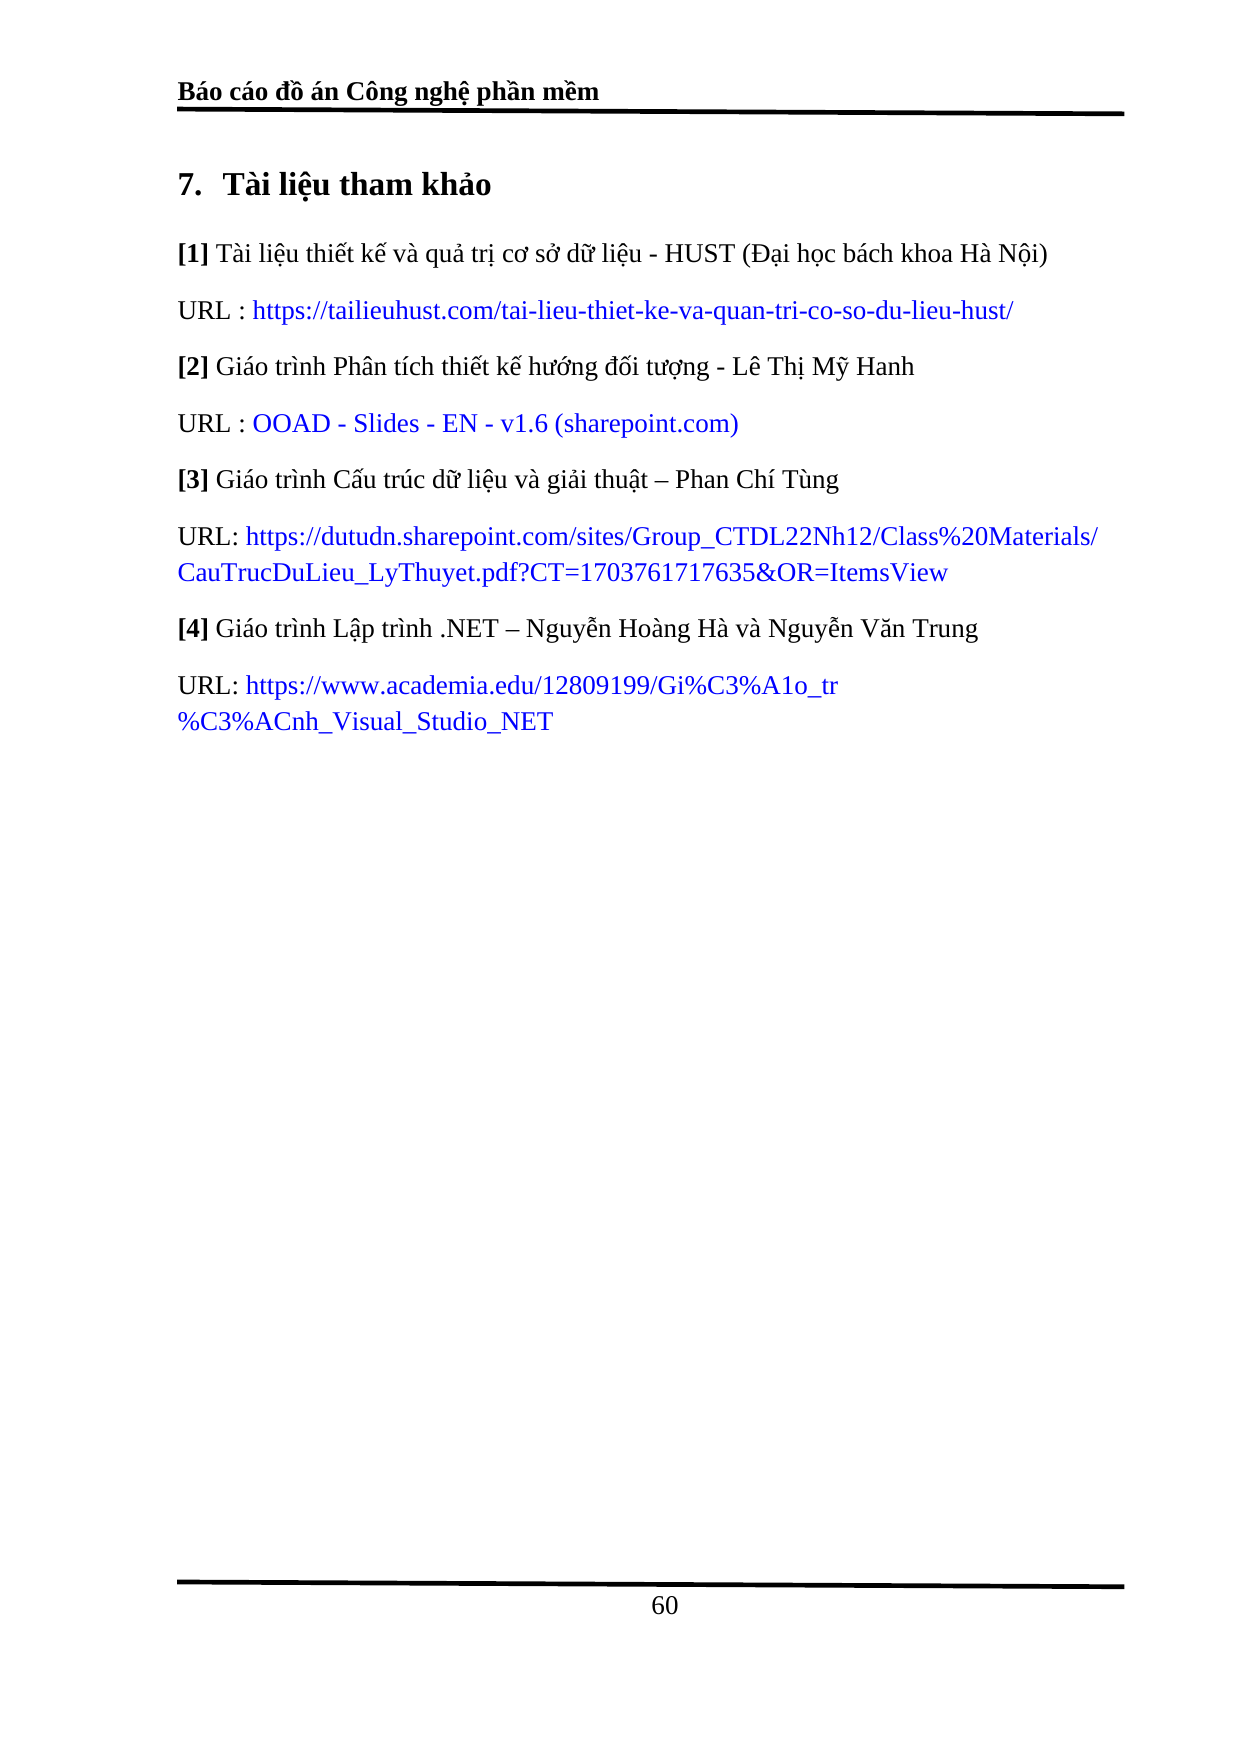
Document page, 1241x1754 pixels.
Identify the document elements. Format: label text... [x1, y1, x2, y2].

text [4] Giáo trình Lập trình .NET – Nguyễn Hoàng Hà và Nguyễn Văn Trung [177, 612, 1122, 644]
text URL: https://dutudn.sharepoint.com/sites/Group_CTDL22Nh12/Class%20Materials/CauTrucDuLieu_LyThuyet.pdf?CT=1703761717635&OR=ItemsView [177, 520, 1122, 587]
list Tài liệu thiết kế và quả trị cơ sở dữ liệu - HUST (Đại học bách khoa Hà Nội) [177, 237, 1122, 268]
list Giáo trình Phân tích thiết kế hướng đối tượng - Lê Thị Mỹ Hanh [177, 351, 1122, 382]
text URL: https://www.academia.edu/12809199/Gi%C3%A1o_tr%C3%ACnh_Visual_Studio_NET [177, 669, 1122, 736]
subtitle Tài liệu tham khảo [177, 164, 1122, 203]
text URL : https://tailieuhust.com/tai-lieu-thiet-ke-va-quan-tri-co-so-du-lieu-hust/ [177, 294, 1122, 325]
text URL : OOAD - Slides - EN - v1.6 (sharepoint.com) [177, 407, 1122, 438]
text [3] Giáo trình Cấu trúc dữ liệu và giải thuật – Phan Chí Tùng [177, 464, 1122, 495]
